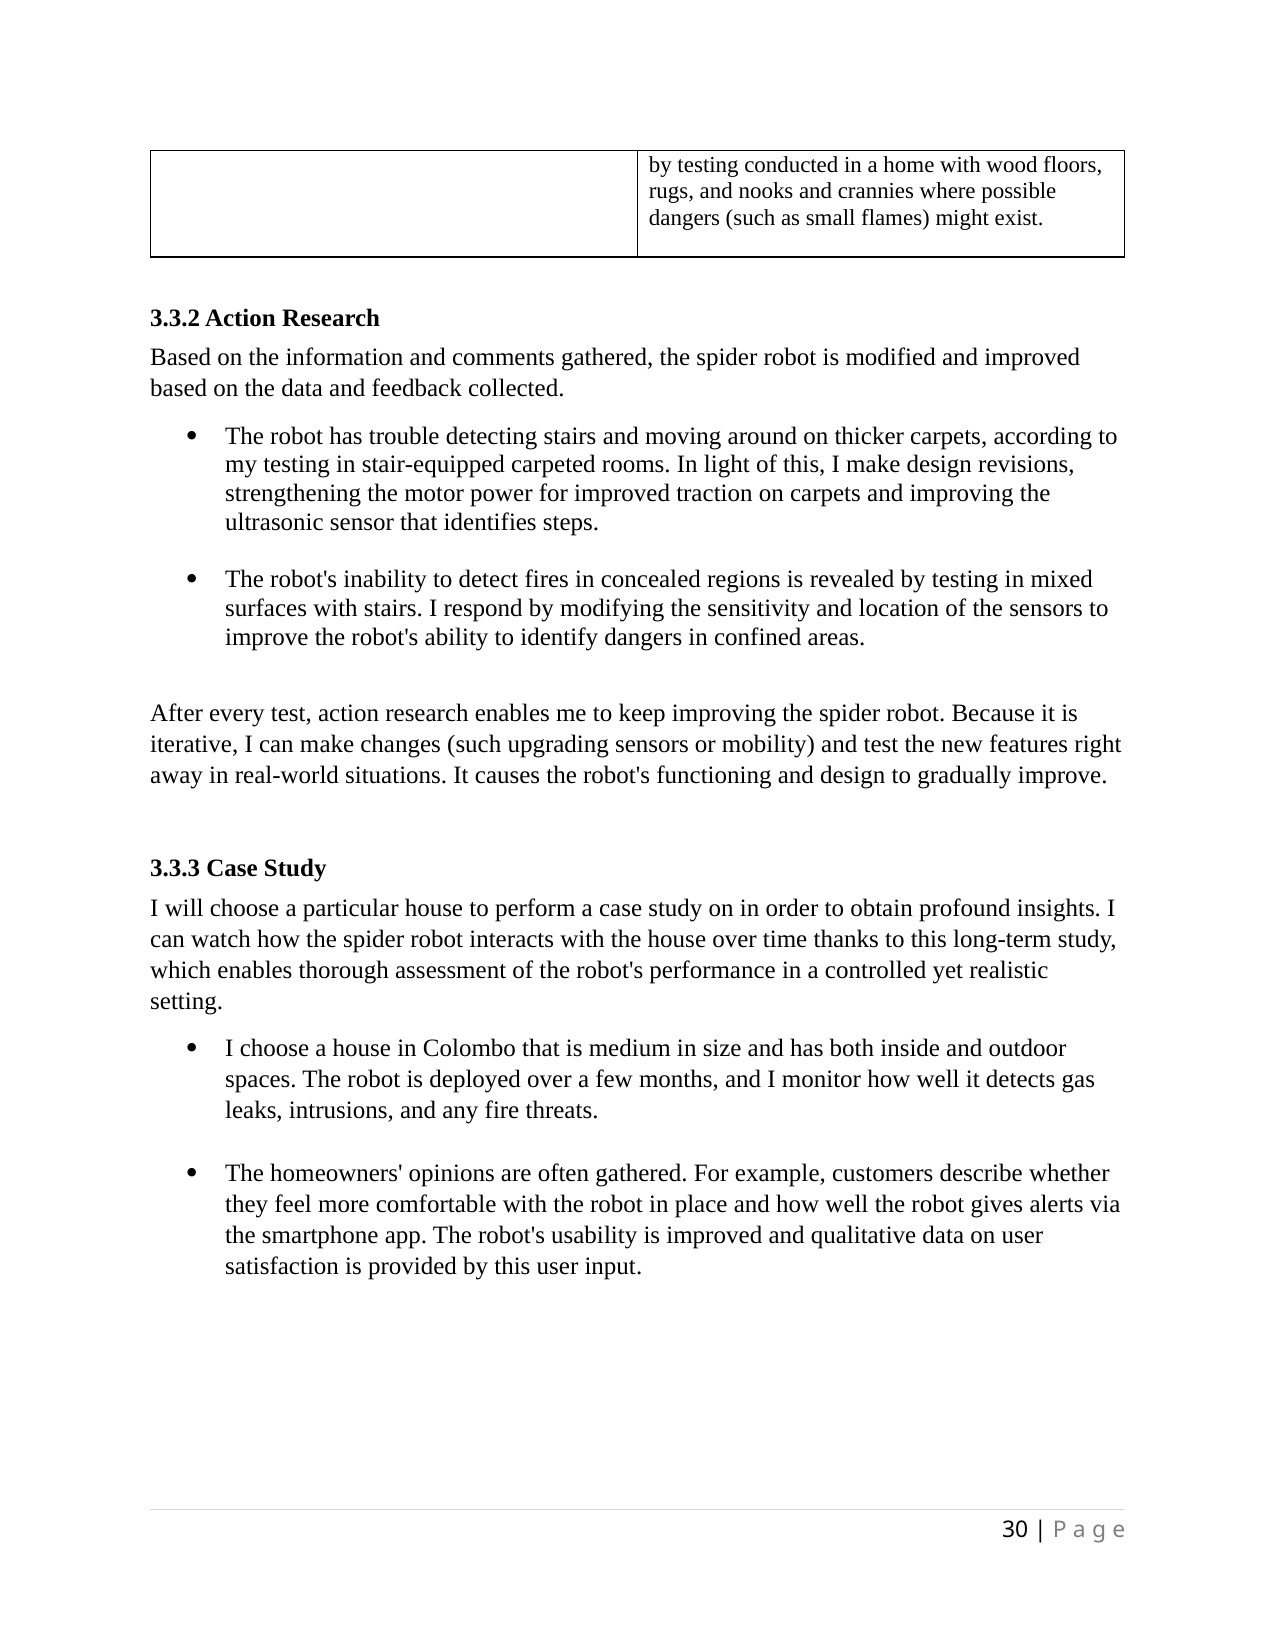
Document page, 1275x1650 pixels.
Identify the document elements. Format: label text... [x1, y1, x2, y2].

list I choose a house in Colombo that is medium in size and has both inside and outdoor spaces. The robot is deployed over a few months, and I monitor how well it detects gas leaks, intrusions, and any fire threats. [187, 1033, 1125, 1124]
subtitle 3.3.3 Case Study [150, 853, 1125, 882]
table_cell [638, 151, 1124, 256]
text Based on the information and comments gathered, the spider robot is modified and improved based on the data and feedback collected. [150, 342, 1125, 402]
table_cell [151, 151, 637, 256]
list The homeowners' opinions are often gathered. For example, customers describe whether they feel more comfortable with the robot in place and how well the robot gives alerts via the smartphone app. The robot's usability is improved and qualitative data on user satisfaction is provided by this user input. [187, 1158, 1125, 1279]
text I will choose a particular house to perform a case study on in order to obtain profound insights. I can watch how the spider robot interacts with the house over time thanks to this long-term study, which enables thorough assessment of the robot's performance in a controlled yet realistic setting. [150, 893, 1125, 1014]
text After every test, action research enables me to keep improving the spider robot. Because it is iterative, I can make changes (such upgrading sensors or mobility) and test the new features right away in real-world situations. It causes the robot's functioning and design to gradually improve. [150, 698, 1125, 789]
list The robot's inability to detect fires in concealed regions is revealed by testing in mixed surfaces with stairs. I respond by modifying the sensitivity and location of the sensors to improve the robot's ability to identify dangers in confined areas. [187, 564, 1125, 651]
subtitle 3.3.2 Action Research [150, 303, 1125, 331]
list The robot has trouble detecting stairs and moving around on thicker carpets, according to my testing in stair-equipped carpeted rooms. In light of this, I make design revisions, strengthening the motor power for improved traction on carpets and improving the ultrasonic sensor that identifies steps. [187, 421, 1125, 536]
